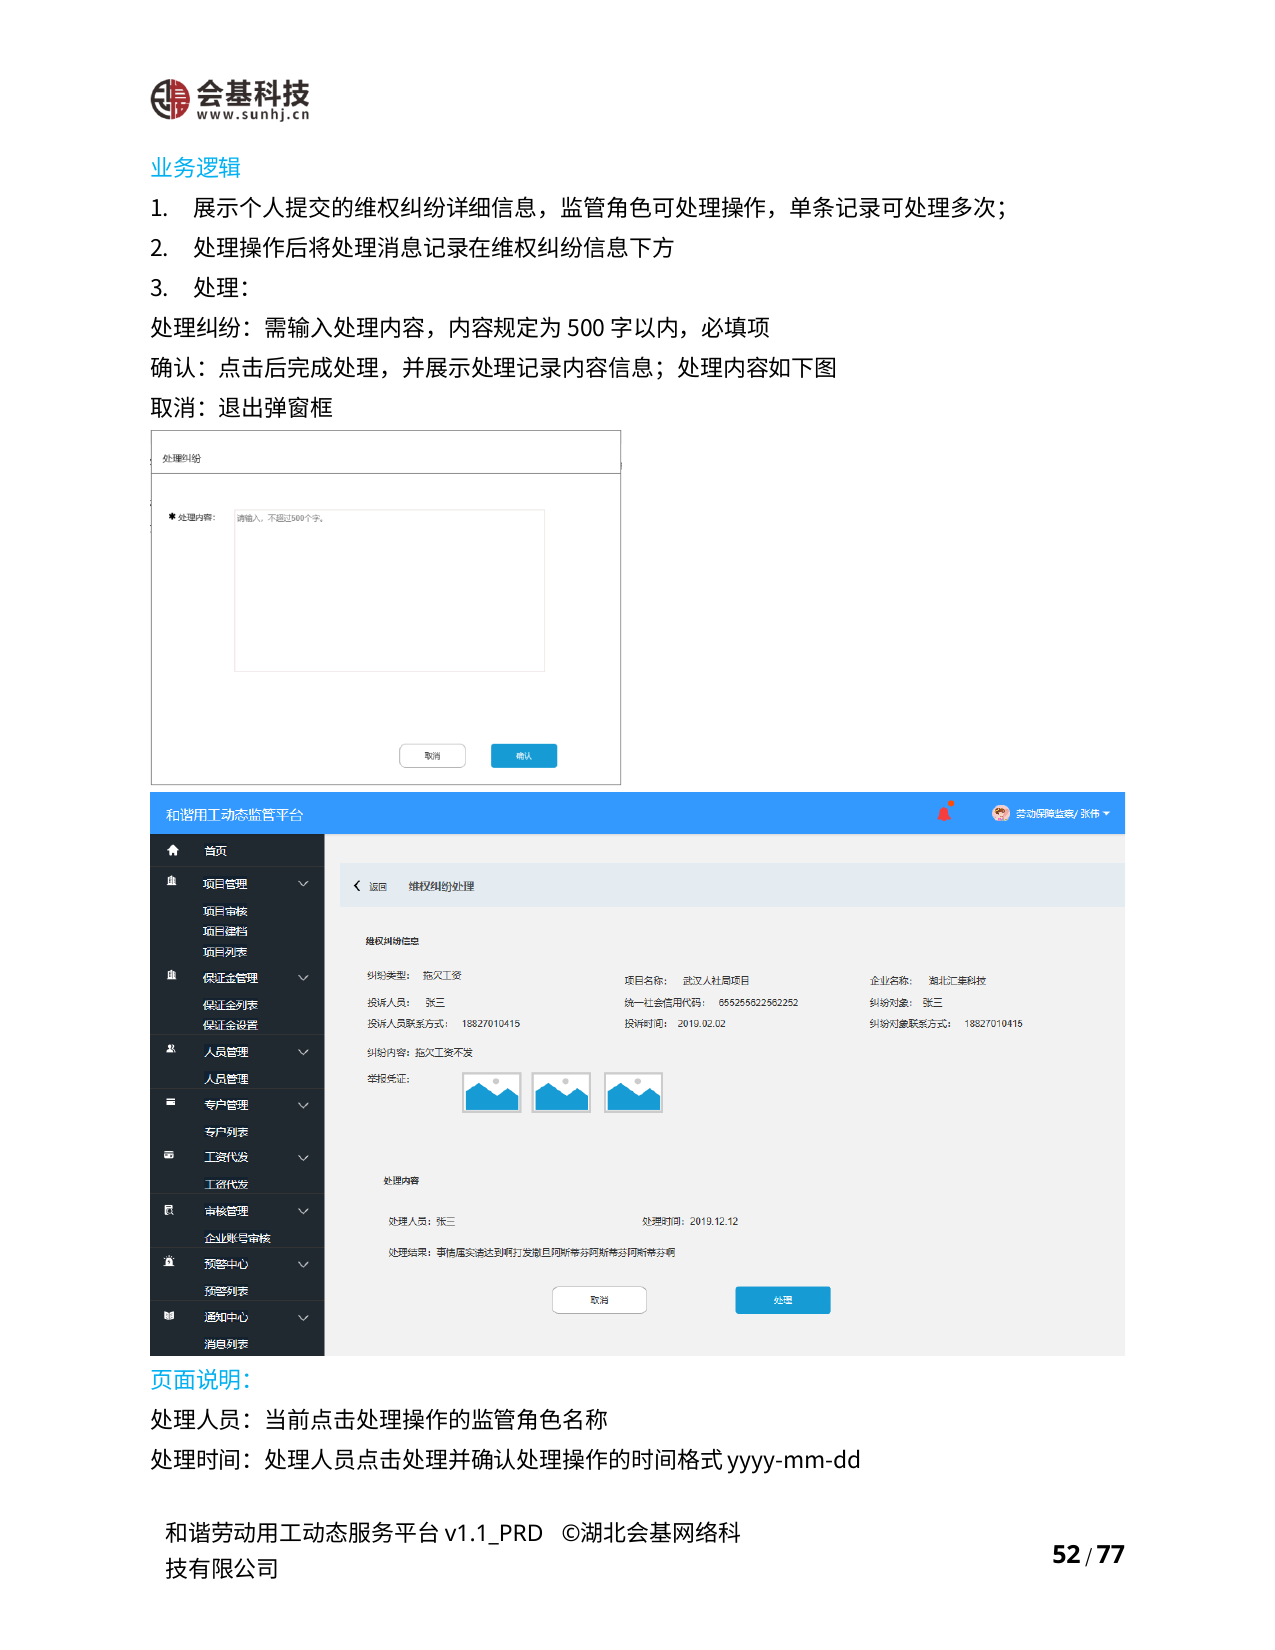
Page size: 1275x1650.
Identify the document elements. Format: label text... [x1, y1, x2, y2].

text 处理纠纷：需输入处理内容，内容规定为500字以内，必填项 [150, 310, 1125, 343]
text 处理时间：处理人员点击处理并确认处理操作的时间格式yyyy-mm-dd [150, 1442, 1125, 1475]
text 处理人员：当前点击处理操作的监管角色名称 [150, 1402, 1125, 1435]
picture [150, 430, 622, 786]
text 业务逻辑 [150, 150, 1125, 183]
list 处理： [150, 270, 1125, 303]
list 处理操作后将处理消息记录在维权纠纷信息下方 [150, 230, 1125, 263]
text 确认：点击后完成处理，并展示处理记录内容信息；处理内容如下图 [150, 350, 1125, 383]
picture [150, 79, 309, 122]
text 页面说明： [150, 1362, 1125, 1395]
text 取消：退出弹窗框 [150, 390, 1125, 423]
picture [150, 792, 1125, 1356]
list 展示个人提交的维权纠纷详细信息，监管角色可处理操作，单条记录可处理多次； [150, 190, 1125, 223]
